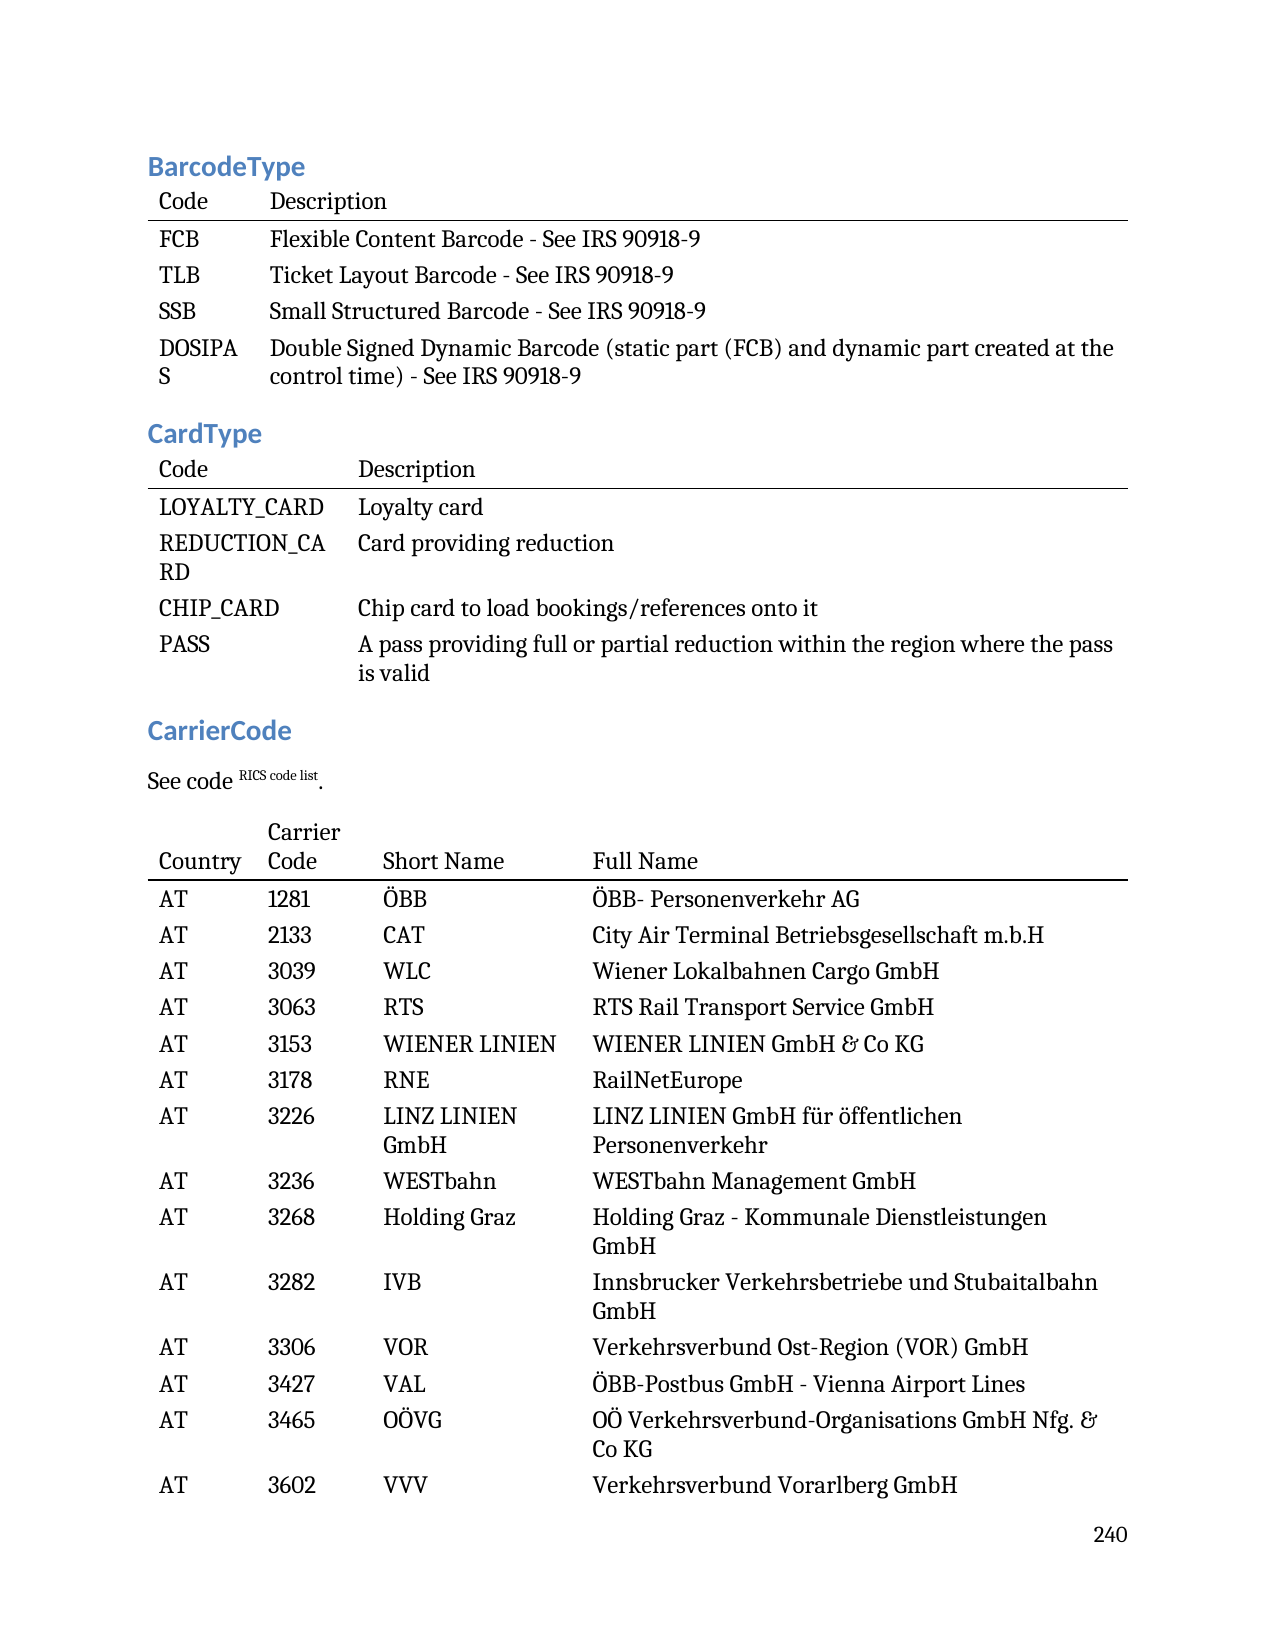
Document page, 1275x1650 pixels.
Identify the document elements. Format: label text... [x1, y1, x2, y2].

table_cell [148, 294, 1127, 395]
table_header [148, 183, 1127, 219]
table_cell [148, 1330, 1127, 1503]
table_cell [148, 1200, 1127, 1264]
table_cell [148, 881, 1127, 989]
subtitle CardType [148, 416, 1127, 451]
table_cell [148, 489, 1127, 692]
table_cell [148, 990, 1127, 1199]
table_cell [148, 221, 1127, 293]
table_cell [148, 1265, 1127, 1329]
subtitle BarcodeType [148, 148, 1127, 183]
text See code RICS code list. [148, 767, 1127, 796]
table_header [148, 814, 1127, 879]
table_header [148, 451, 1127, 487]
subtitle CarrierCode [148, 712, 1127, 748]
